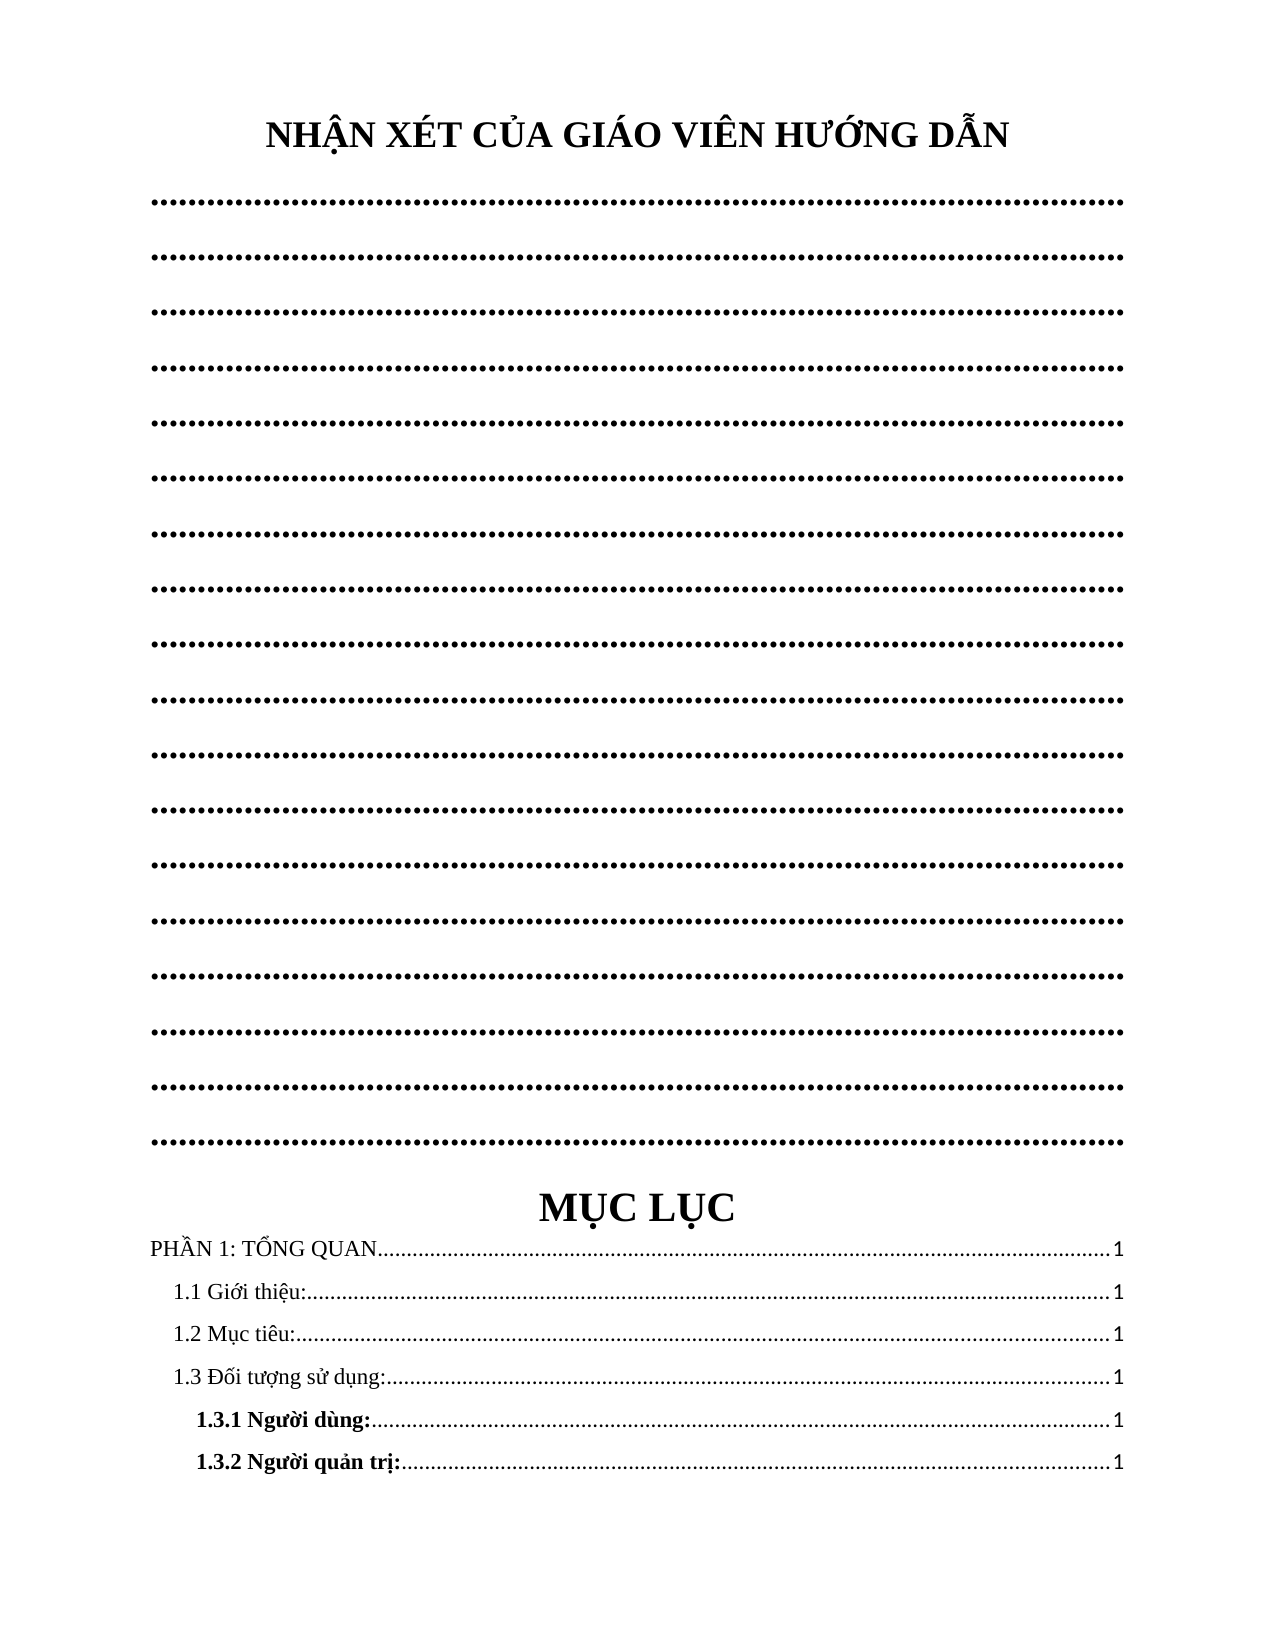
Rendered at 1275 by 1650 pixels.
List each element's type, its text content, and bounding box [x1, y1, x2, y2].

text NHẬN XÉT CỦA GIÁO VIÊN HƯỚNG DẪN [150, 112, 1125, 156]
